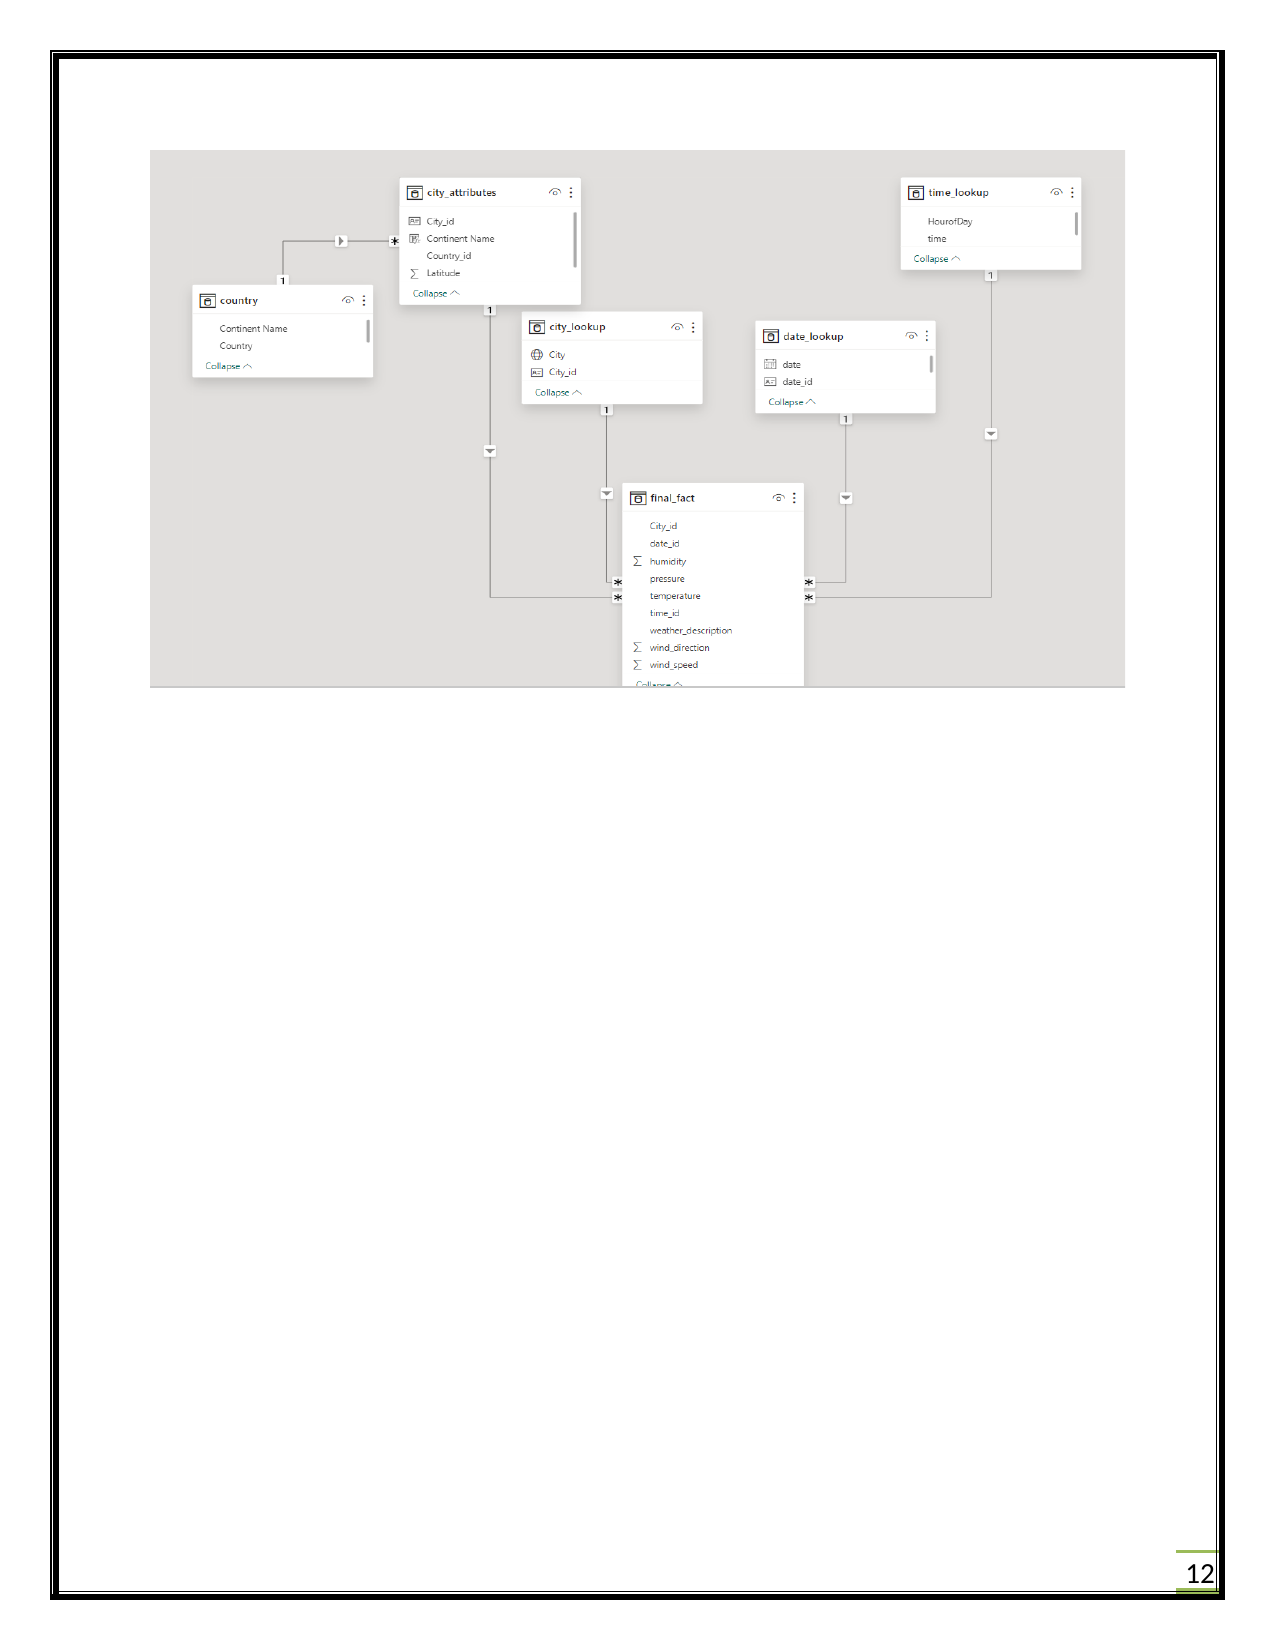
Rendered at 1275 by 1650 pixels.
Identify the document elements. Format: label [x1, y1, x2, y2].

picture [150, 150, 1125, 688]
